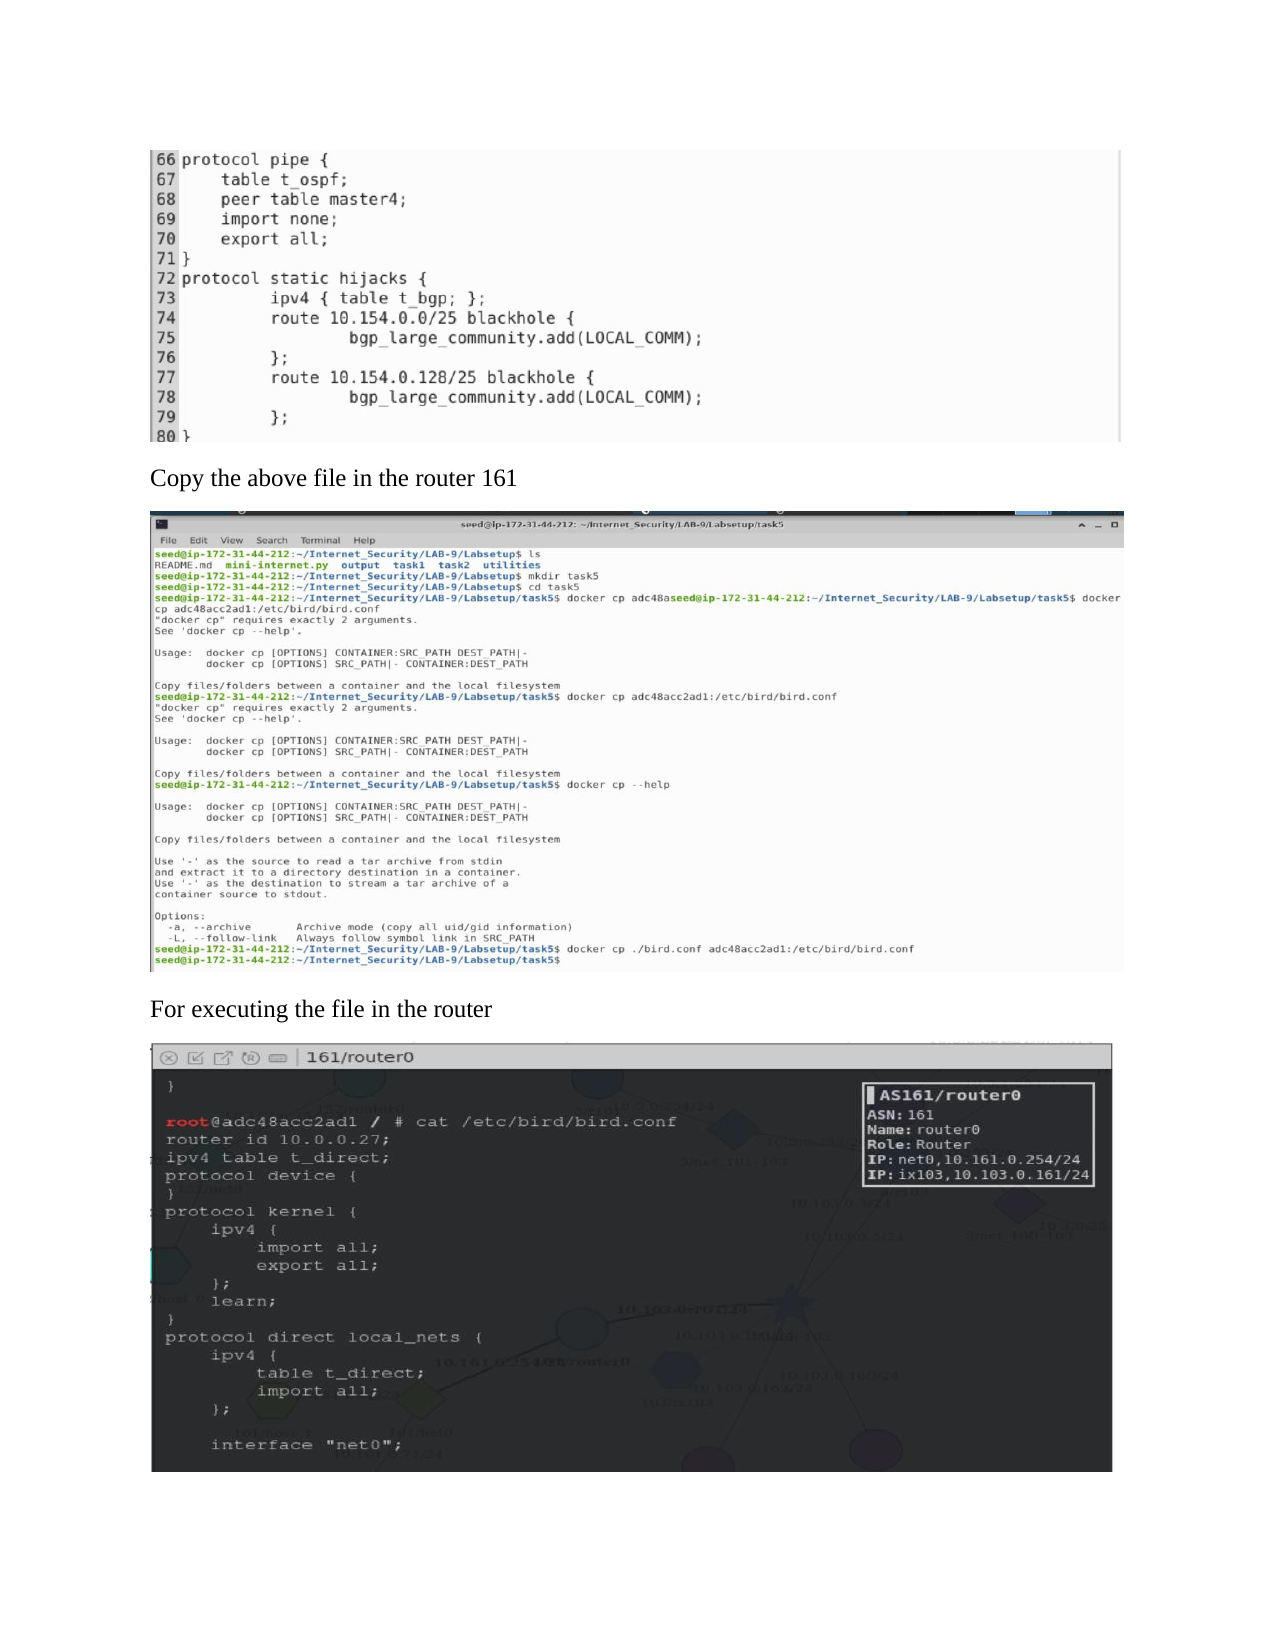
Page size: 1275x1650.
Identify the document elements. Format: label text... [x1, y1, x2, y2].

text Copy the above file in the router 161 [150, 463, 1164, 492]
picture [150, 150, 1122, 442]
picture [150, 511, 1124, 972]
picture [150, 1041, 1113, 1472]
